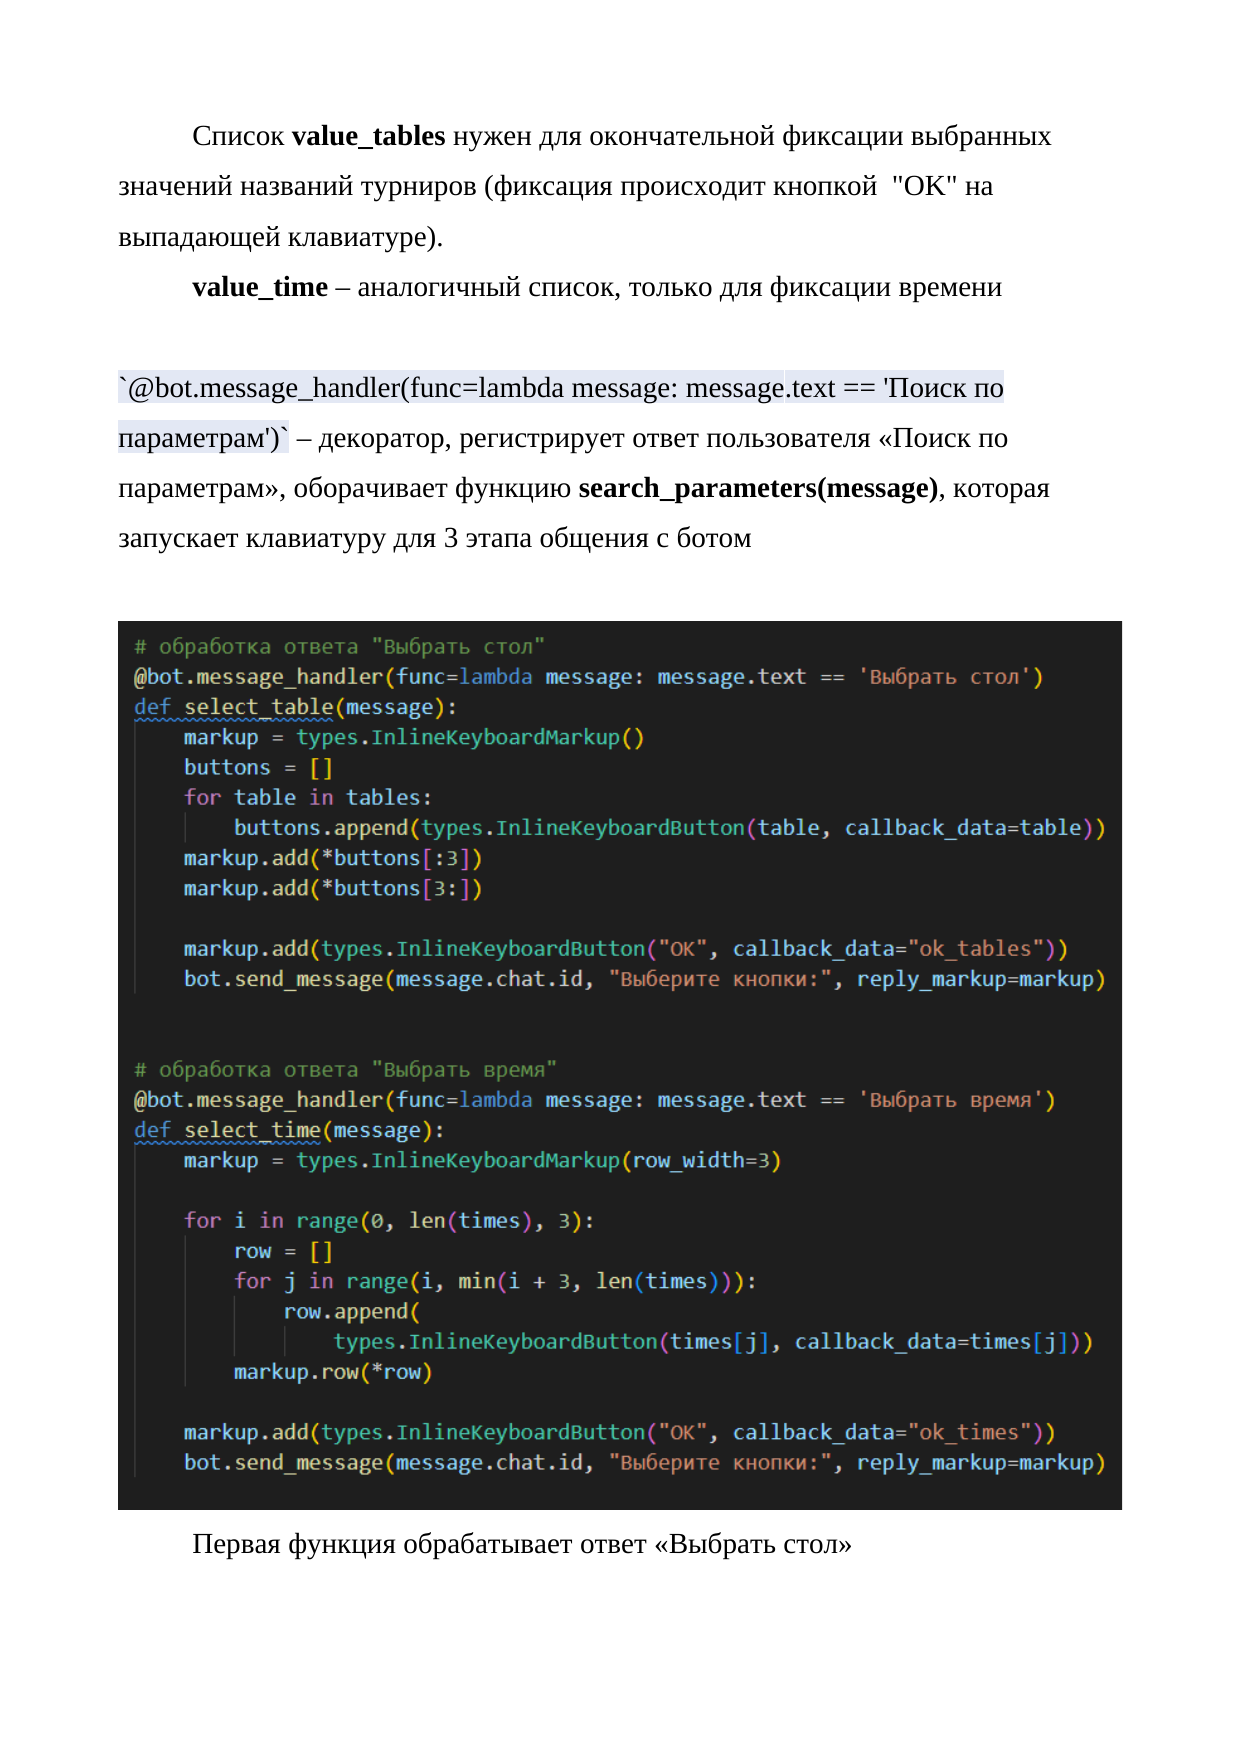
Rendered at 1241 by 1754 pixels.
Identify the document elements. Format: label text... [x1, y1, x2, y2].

text Первая функция обрабатывает ответ «Выбрать стол» [118, 1526, 1122, 1560]
text Список value_tables нужен для окончательной фиксации выбранных значений названий турниров (фиксация происходит кнопкой "OK" на выпадающей клавиатуре). [118, 118, 1122, 252]
picture [118, 621, 1123, 1510]
text value_time – аналогичный список, только для фиксации времени [118, 269, 1122, 303]
text `@bot.message_handler(func=lambda message: message.text == 'Поиск по параметрам')` – декоратор, регистрирует ответ пользователя «Поиск по параметрам», оборачивает функцию search_parameters(message), которая запускает клавиатуру для 3 этапа общения с ботом [118, 370, 1122, 554]
